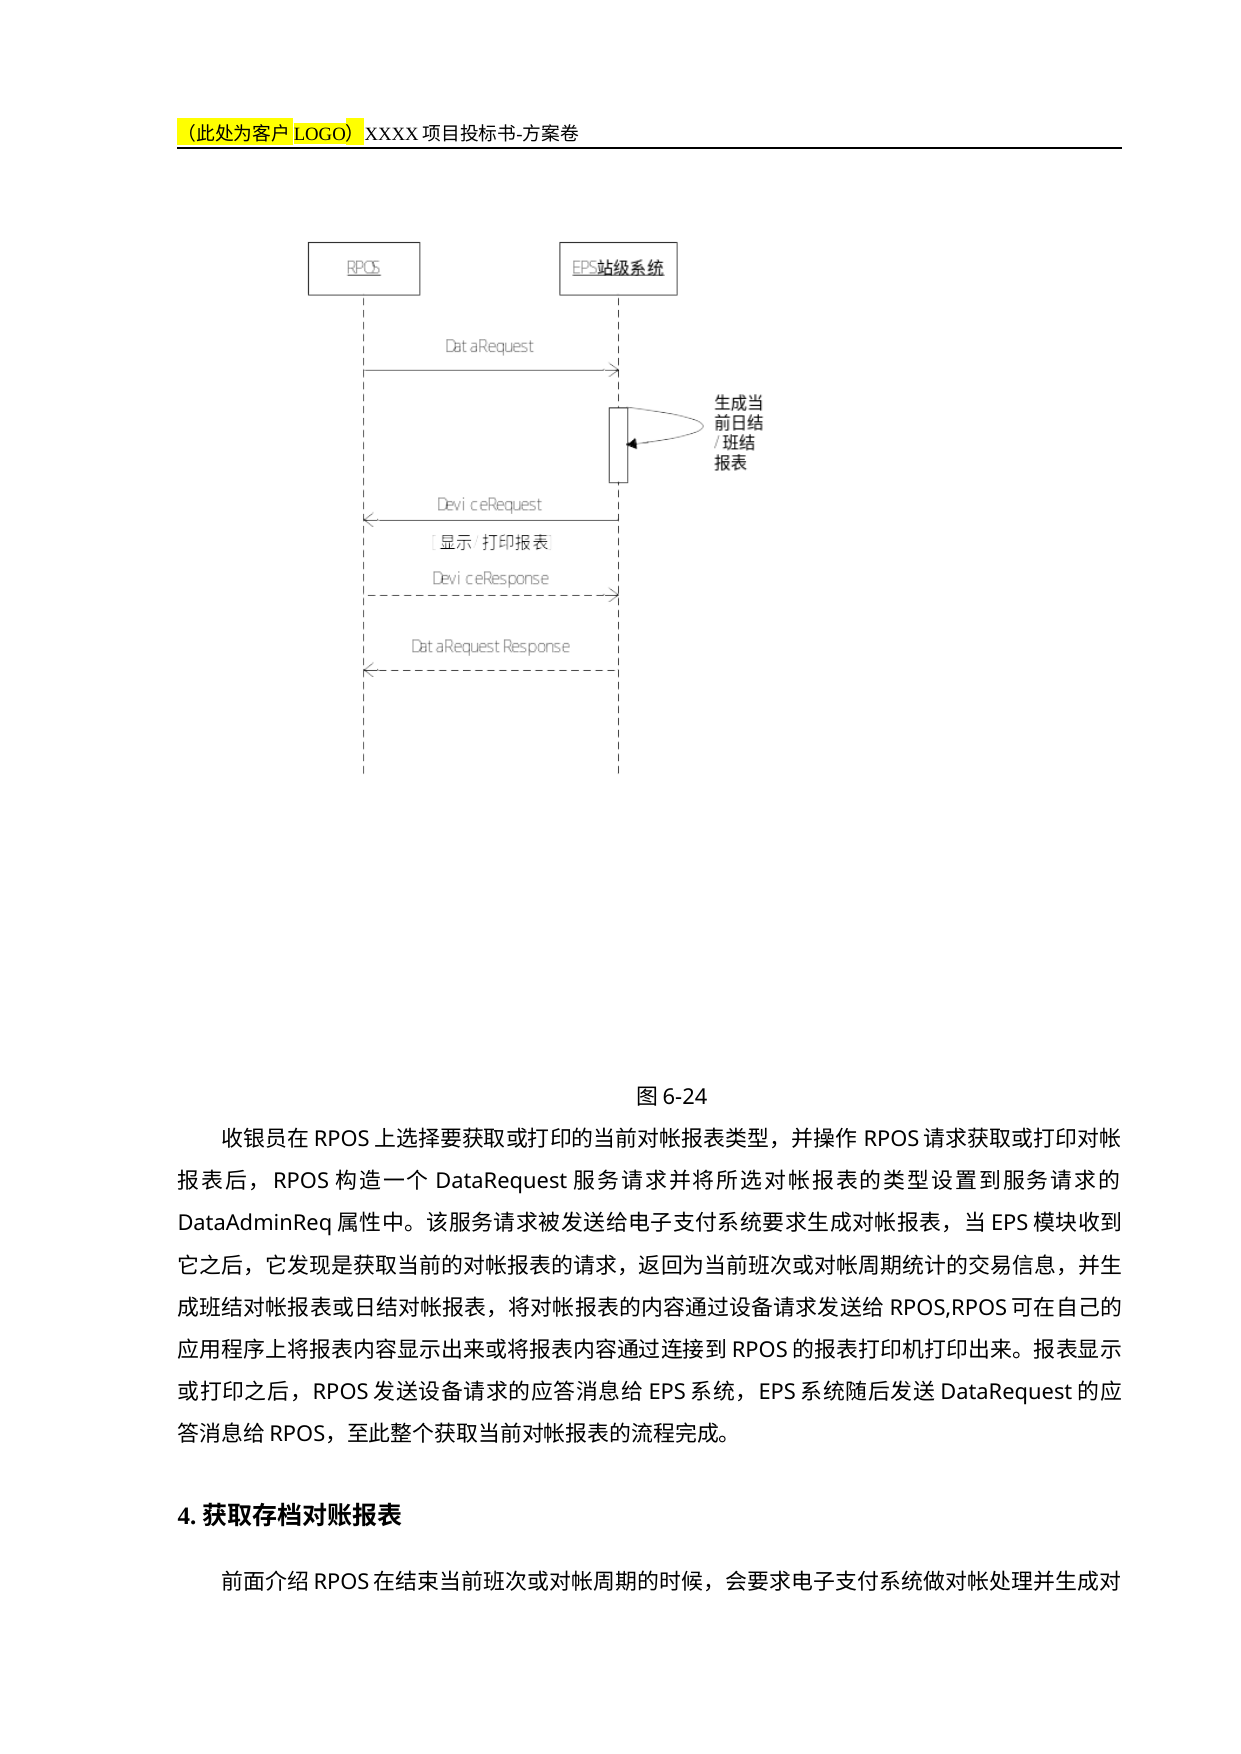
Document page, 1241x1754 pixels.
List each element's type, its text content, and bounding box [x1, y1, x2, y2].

text 图6-24 [177, 1079, 1122, 1111]
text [177, 1564, 1122, 1596]
text 收银员在RPOS上选择要获取或打印的当前对帐报表类型，并操作RPOS请求获取或打印对帐报表后，RPOS构造一个DataRequest服务请求并将所选对帐报表的类型设置到服务请求的DataAdminReq属性中。该服务请求被发送给电子支付系统要求生成对帐报表，当EPS模块收到它之后，它发现是获取当前的对帐报表的请求，返回为当前班次或对帐周期统计的交易信息，并生成班结对帐报表或日结对帐报表，将对帐报表的内容通过设备请求发送给RPOS,RPOS可在自己的应用程序上将报表内容显示出来或将报表内容通过连接到RPOS的报表打印机打印出来。报表显示或打印之后，RPOS发送设备请求的应答消息给EPS系统，EPS系统随后发送DataRequest的应答消息给RPOS，至此整个获取当前对帐报表的流程完成。 [177, 1121, 1122, 1448]
subtitle 获取存档对账报表 [177, 1481, 1122, 1546]
